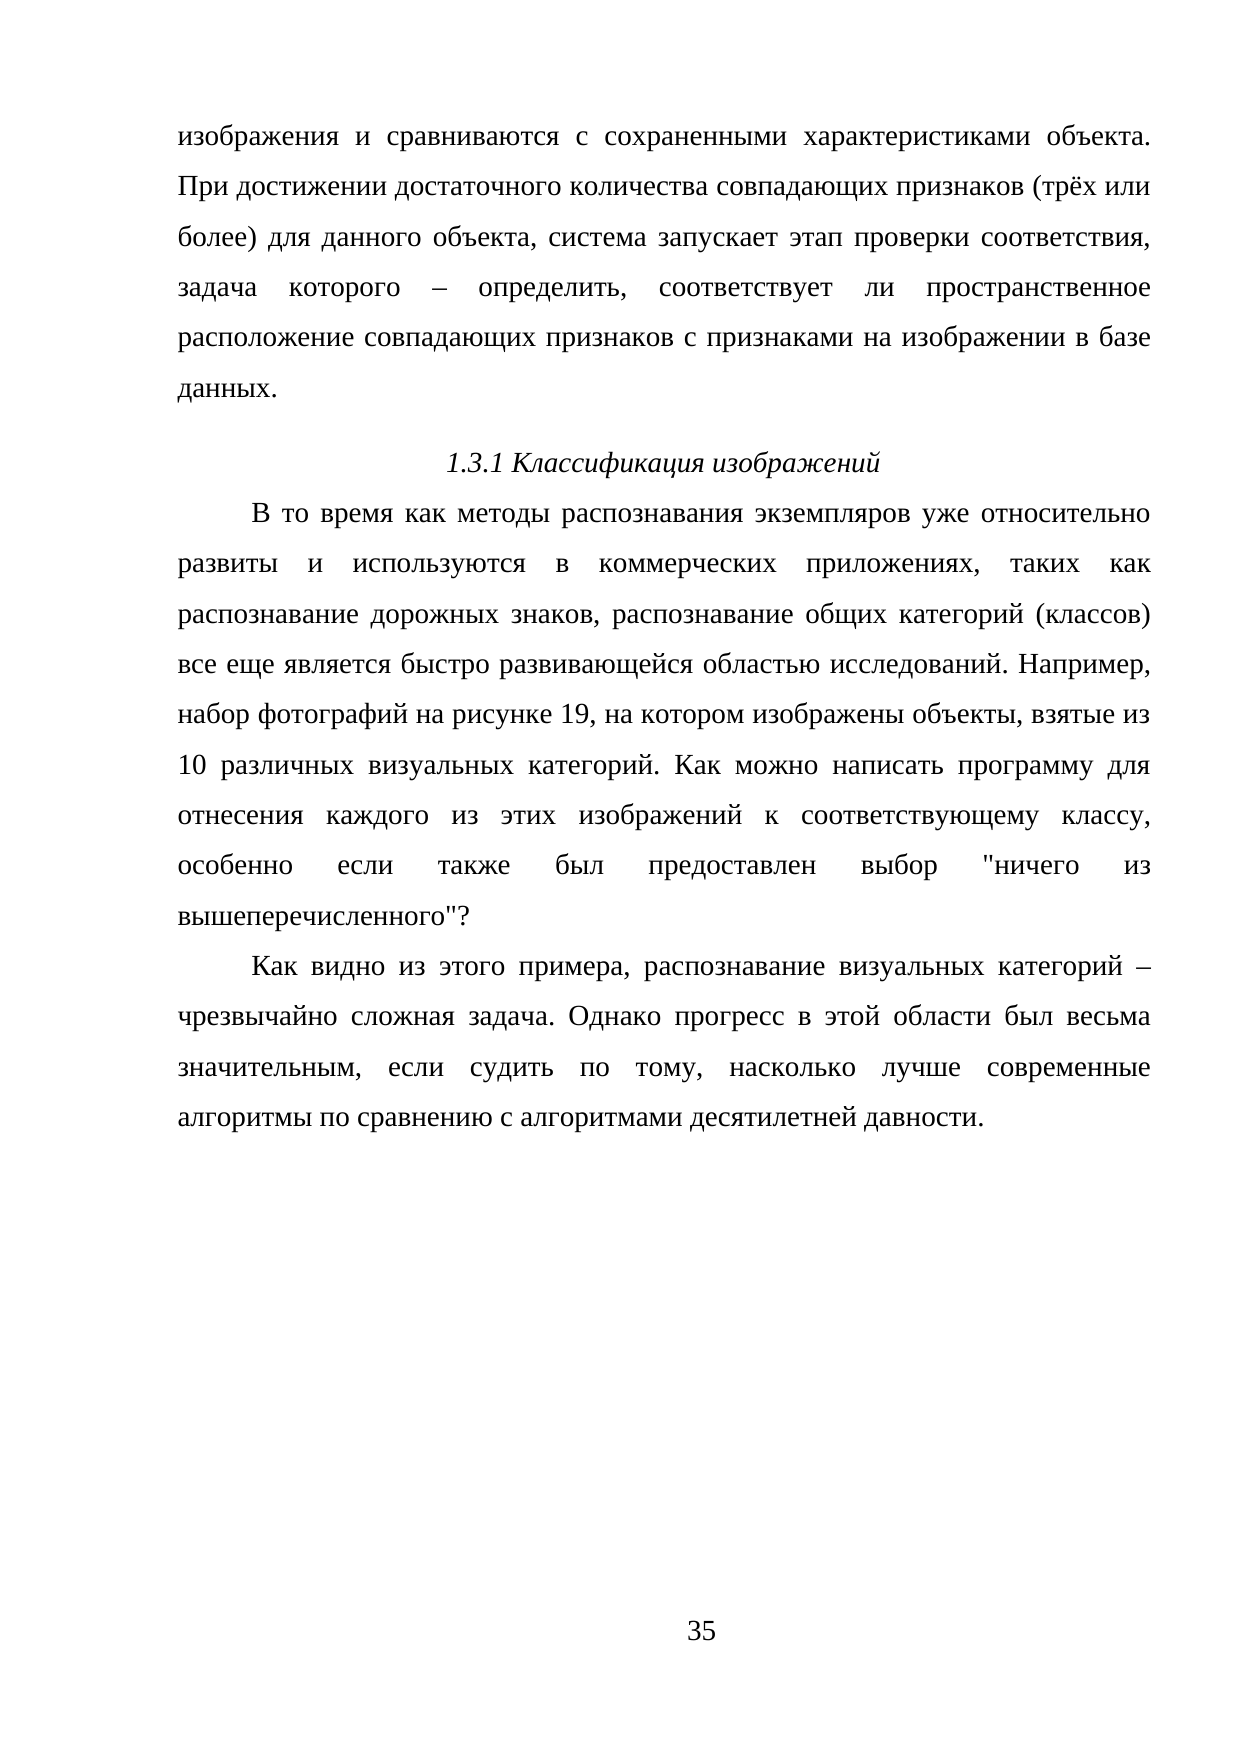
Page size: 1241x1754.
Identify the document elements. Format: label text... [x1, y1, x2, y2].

text В то время как методы распознавания экземпляров уже относительно развиты и используются в коммерческих приложениях, таких как распознавание дорожных знаков, распознавание общих категорий (классов) все еще является быстро развивающейся областью исследований. Например, набор фотографий на рисунке 19, на котором изображены объекты, взятые из 10 различных визуальных категорий. Как можно написать программу для отнесения каждого из этих изображений к соответствующему классу, особенно если также был предоставлен выбор "ничего из вышеперечисленного"? [177, 495, 1152, 931]
subtitle 1.3.1 Классификация изображений [177, 445, 1152, 478]
text Как видно из этого примера, распознавание визуальных категорий – чрезвычайно сложная задача. Однако прогресс в этой области был весьма значительным, если судить по тому, насколько лучше современные алгоритмы по сравнению с алгоритмами десятилетней давности. [177, 948, 1152, 1133]
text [177, 118, 1152, 403]
